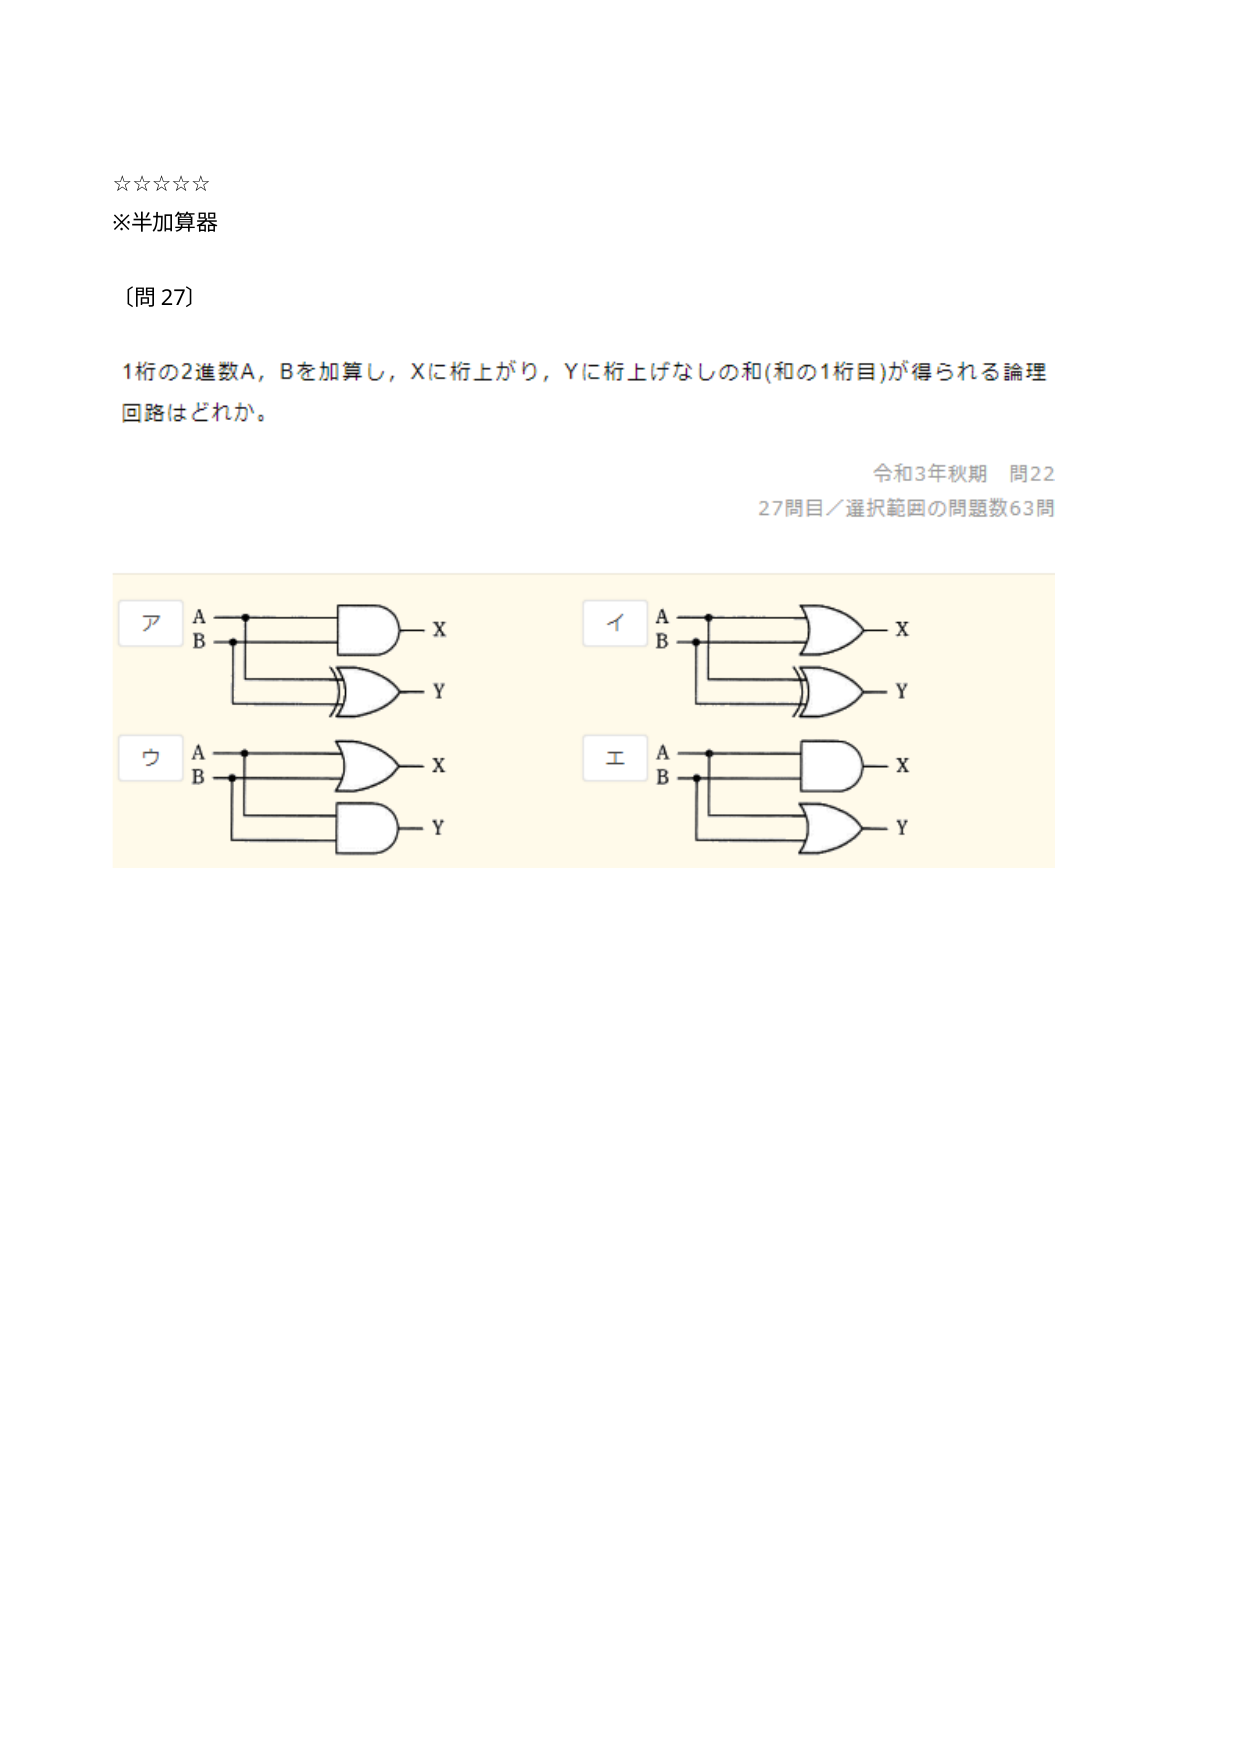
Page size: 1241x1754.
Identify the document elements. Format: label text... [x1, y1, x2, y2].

text ※半加算器 [112, 202, 1128, 239]
text ☆☆☆☆☆ [112, 164, 1128, 202]
text 〔問27〕 [112, 277, 1128, 314]
picture [112, 352, 1055, 868]
